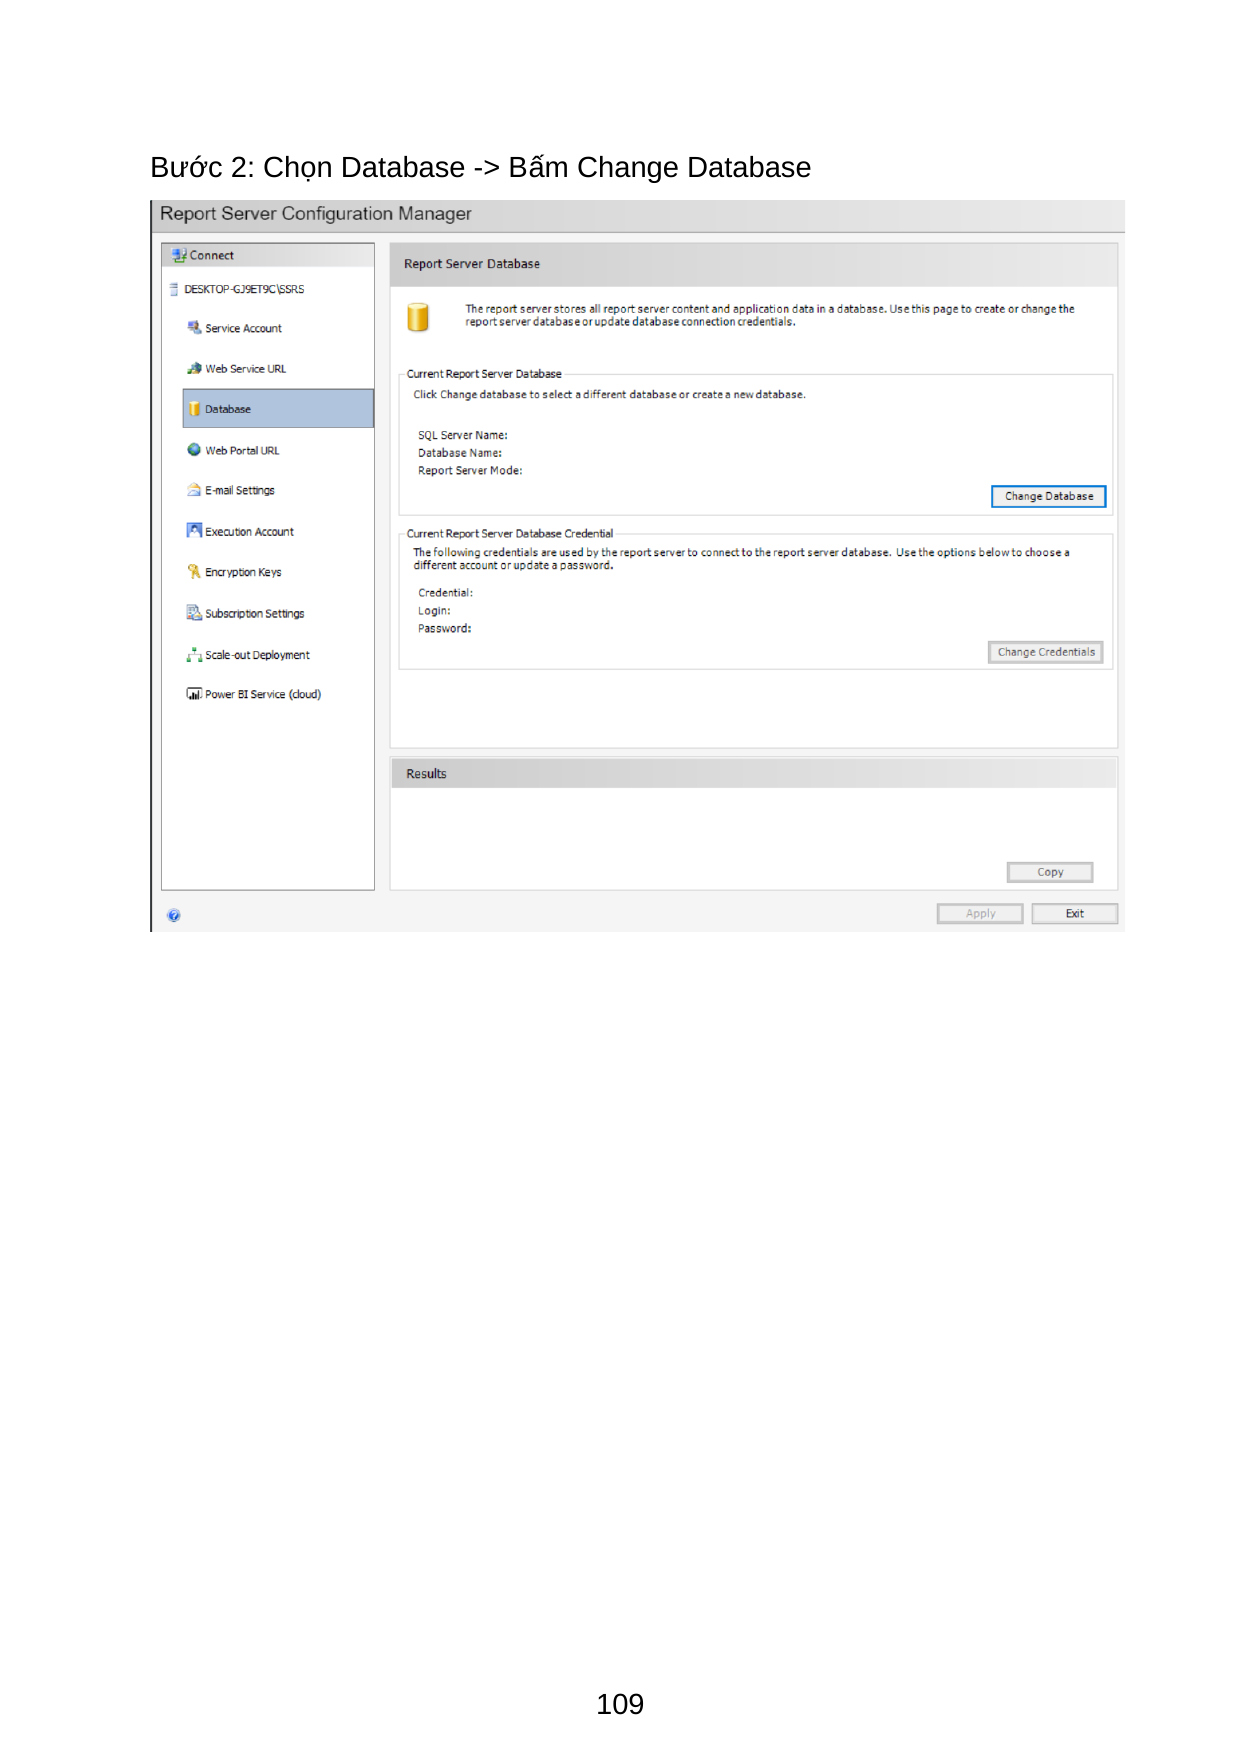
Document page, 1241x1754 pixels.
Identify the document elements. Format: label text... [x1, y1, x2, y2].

text Bước 2: Chọn Database -> Bấm Change Database [150, 150, 1090, 183]
picture [150, 200, 1125, 932]
